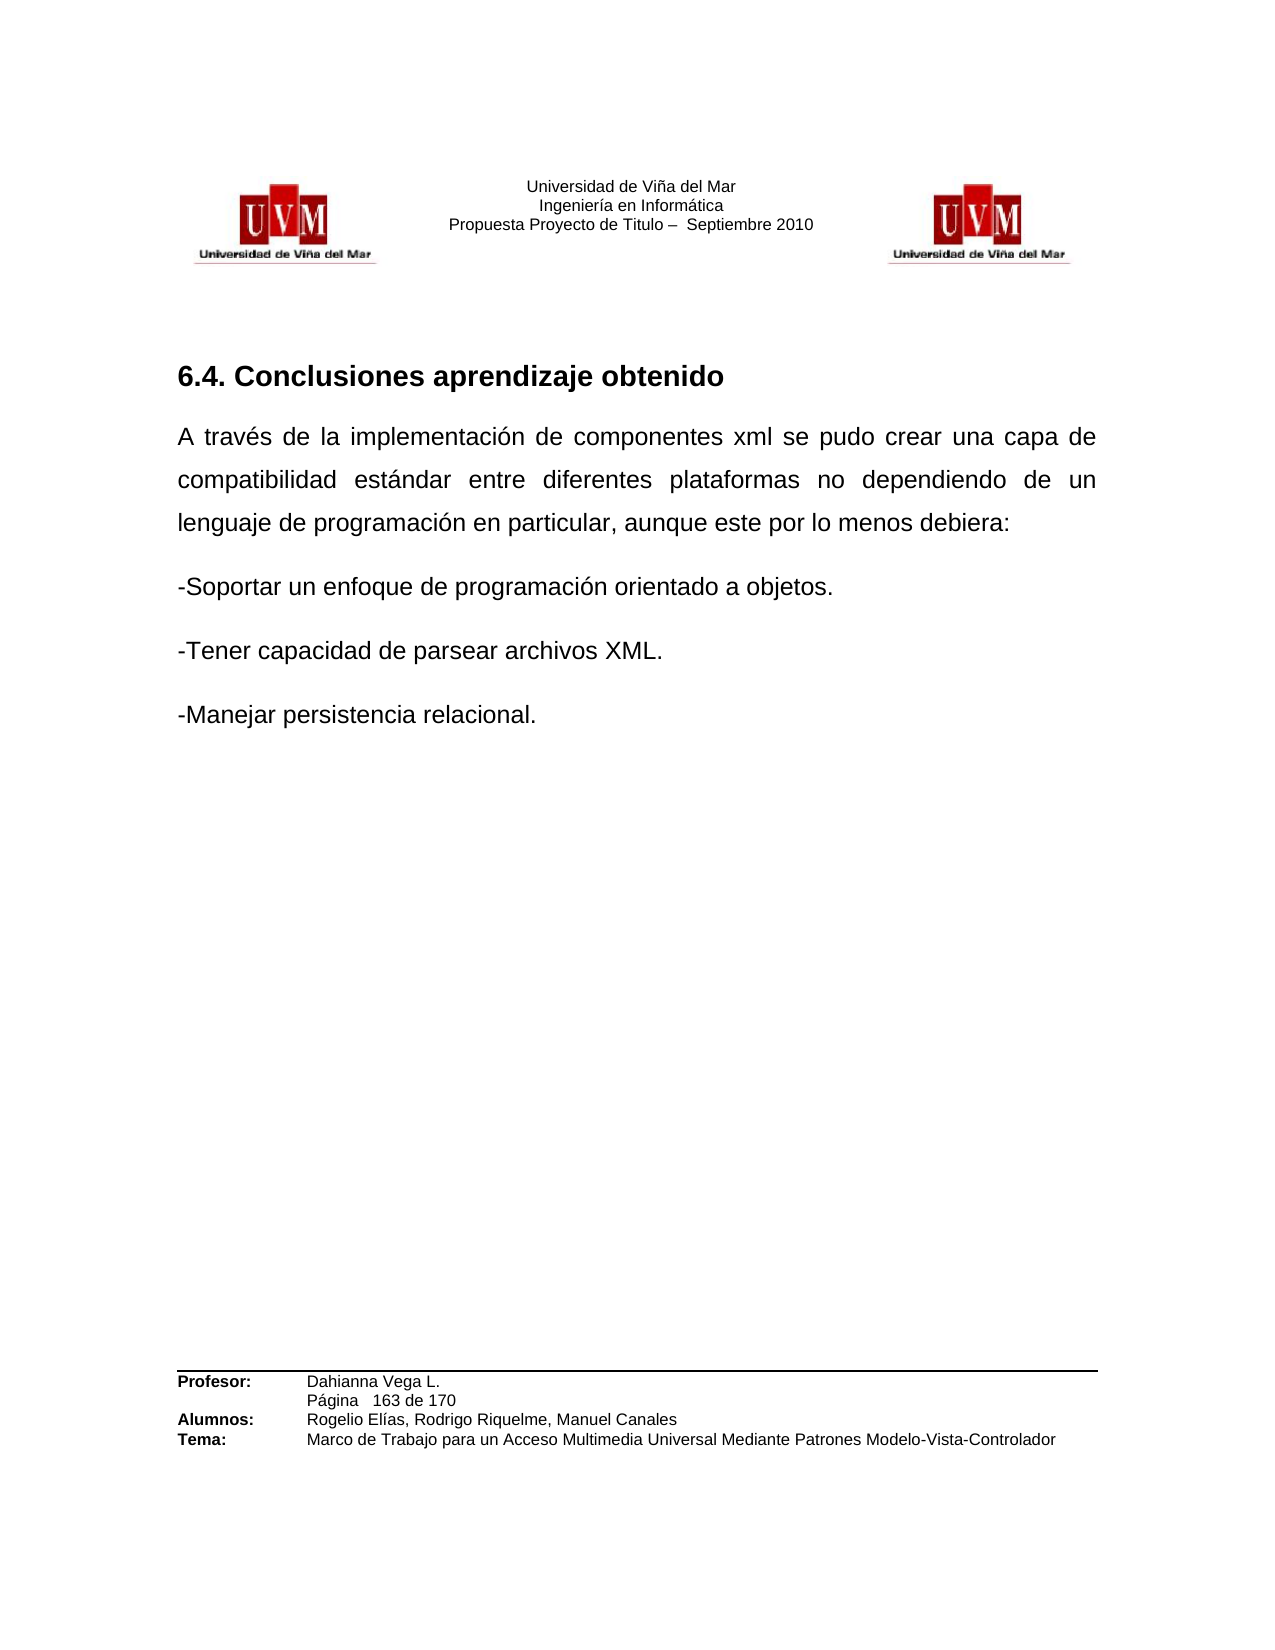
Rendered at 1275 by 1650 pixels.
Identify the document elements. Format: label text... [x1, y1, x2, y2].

text -Tener capacidad de parsear archivos XML. [177, 636, 1098, 664]
text -Manejar persistencia relacional. [177, 700, 1098, 728]
picture [871, 176, 1084, 267]
subtitle 6.4. Conclusiones aprendizaje obtenido [177, 359, 1098, 392]
picture [177, 176, 390, 267]
text A través de la implementación de componentes xml se pudo crear una capa de compatibilidad estándar entre diferentes plataformas no dependiendo de un lenguaje de programación en particular, aunque este por lo menos debiera: [177, 422, 1098, 537]
text -Soportar un enfoque de programación orientado a objetos. [177, 572, 1098, 601]
